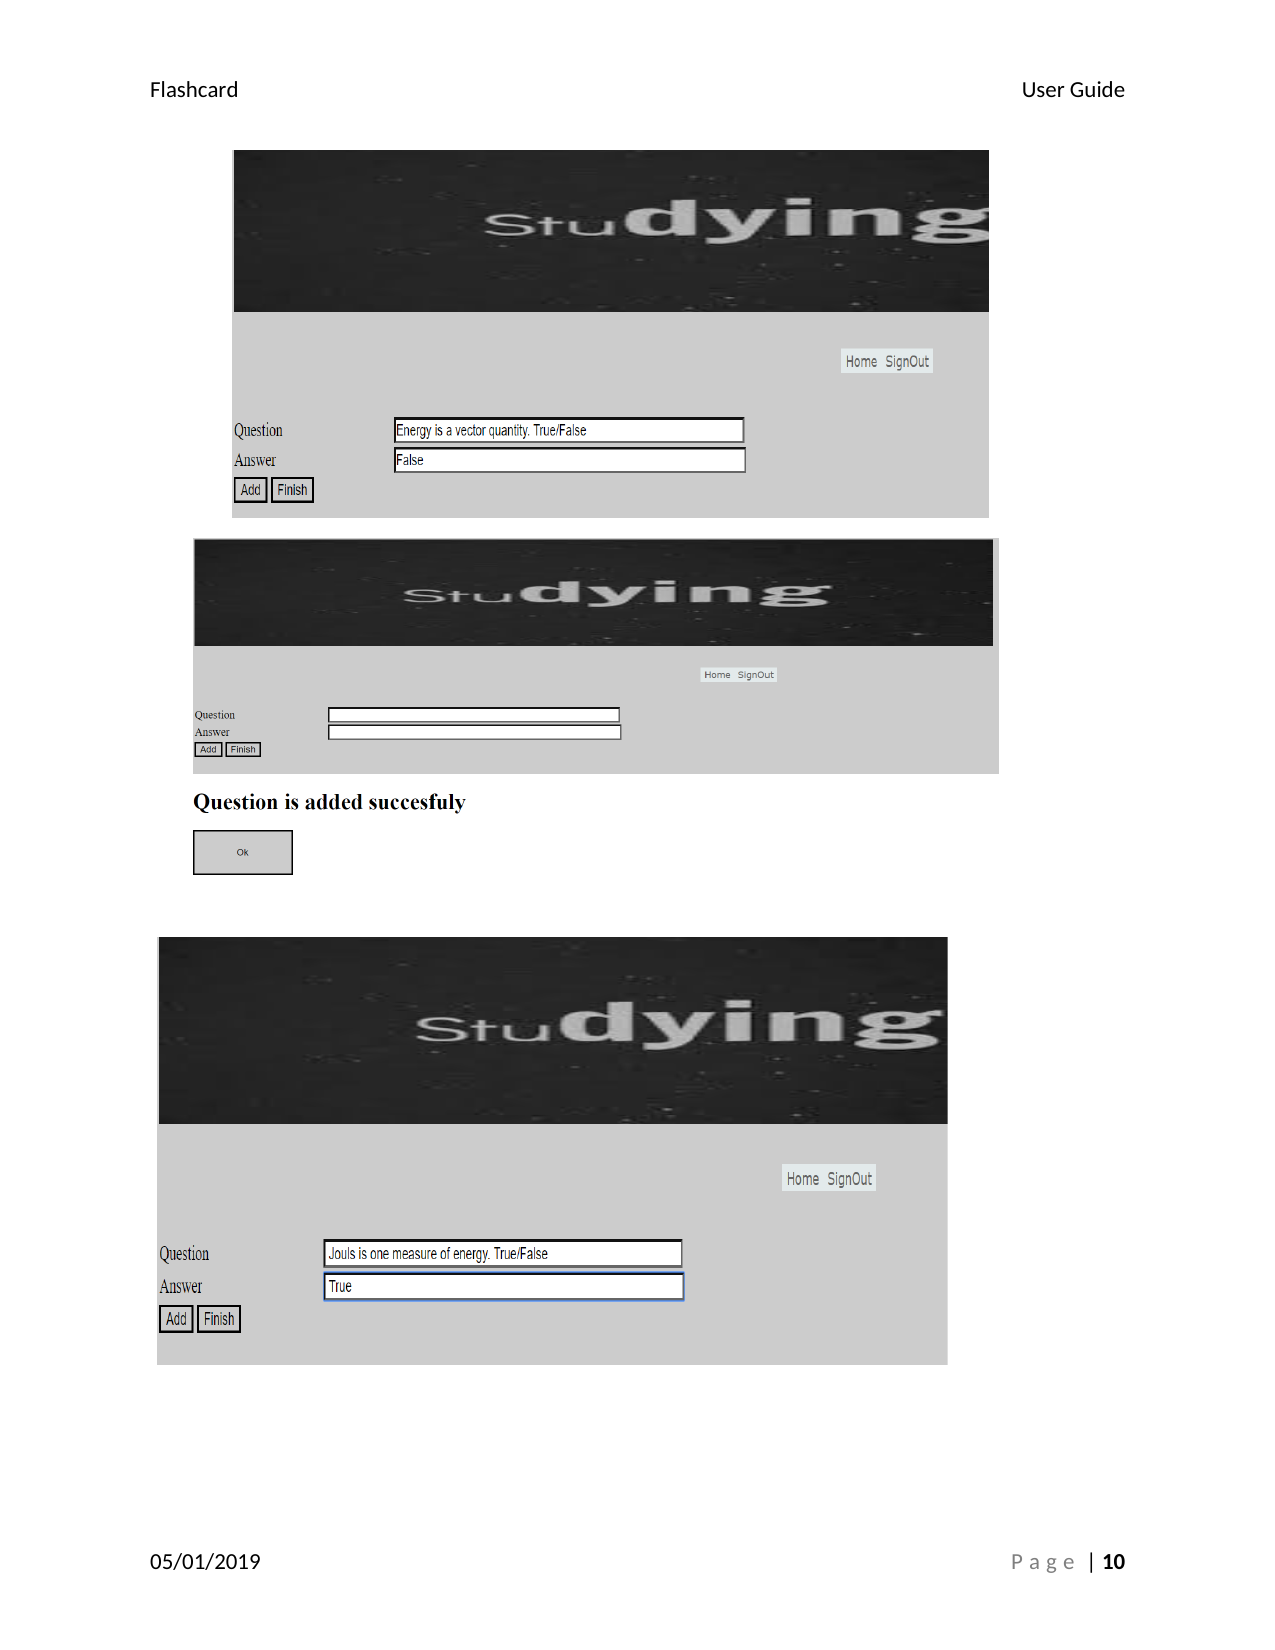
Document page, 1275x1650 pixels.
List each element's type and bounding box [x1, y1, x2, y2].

picture [150, 937, 948, 1371]
picture [187, 534, 999, 880]
picture [225, 150, 989, 518]
